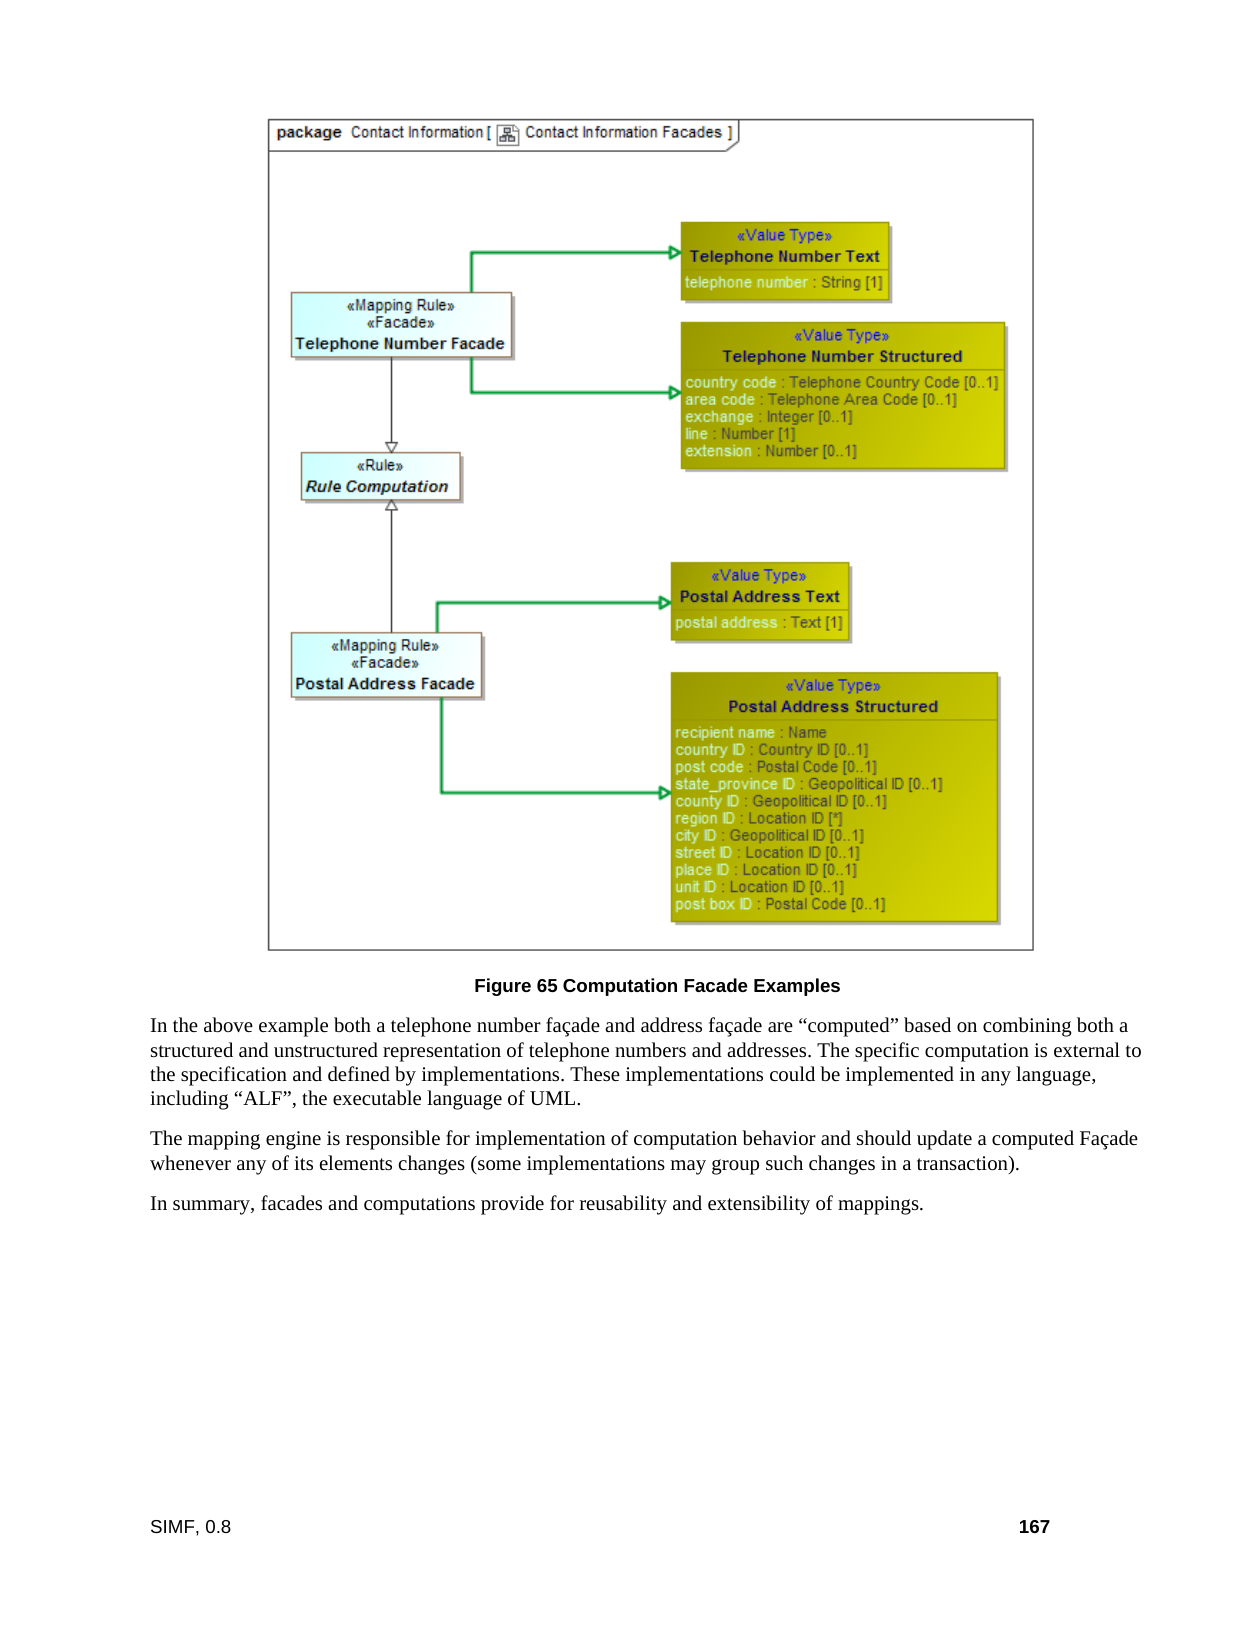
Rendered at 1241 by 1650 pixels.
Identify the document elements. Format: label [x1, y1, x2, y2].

picture [261, 112, 1054, 971]
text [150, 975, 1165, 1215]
